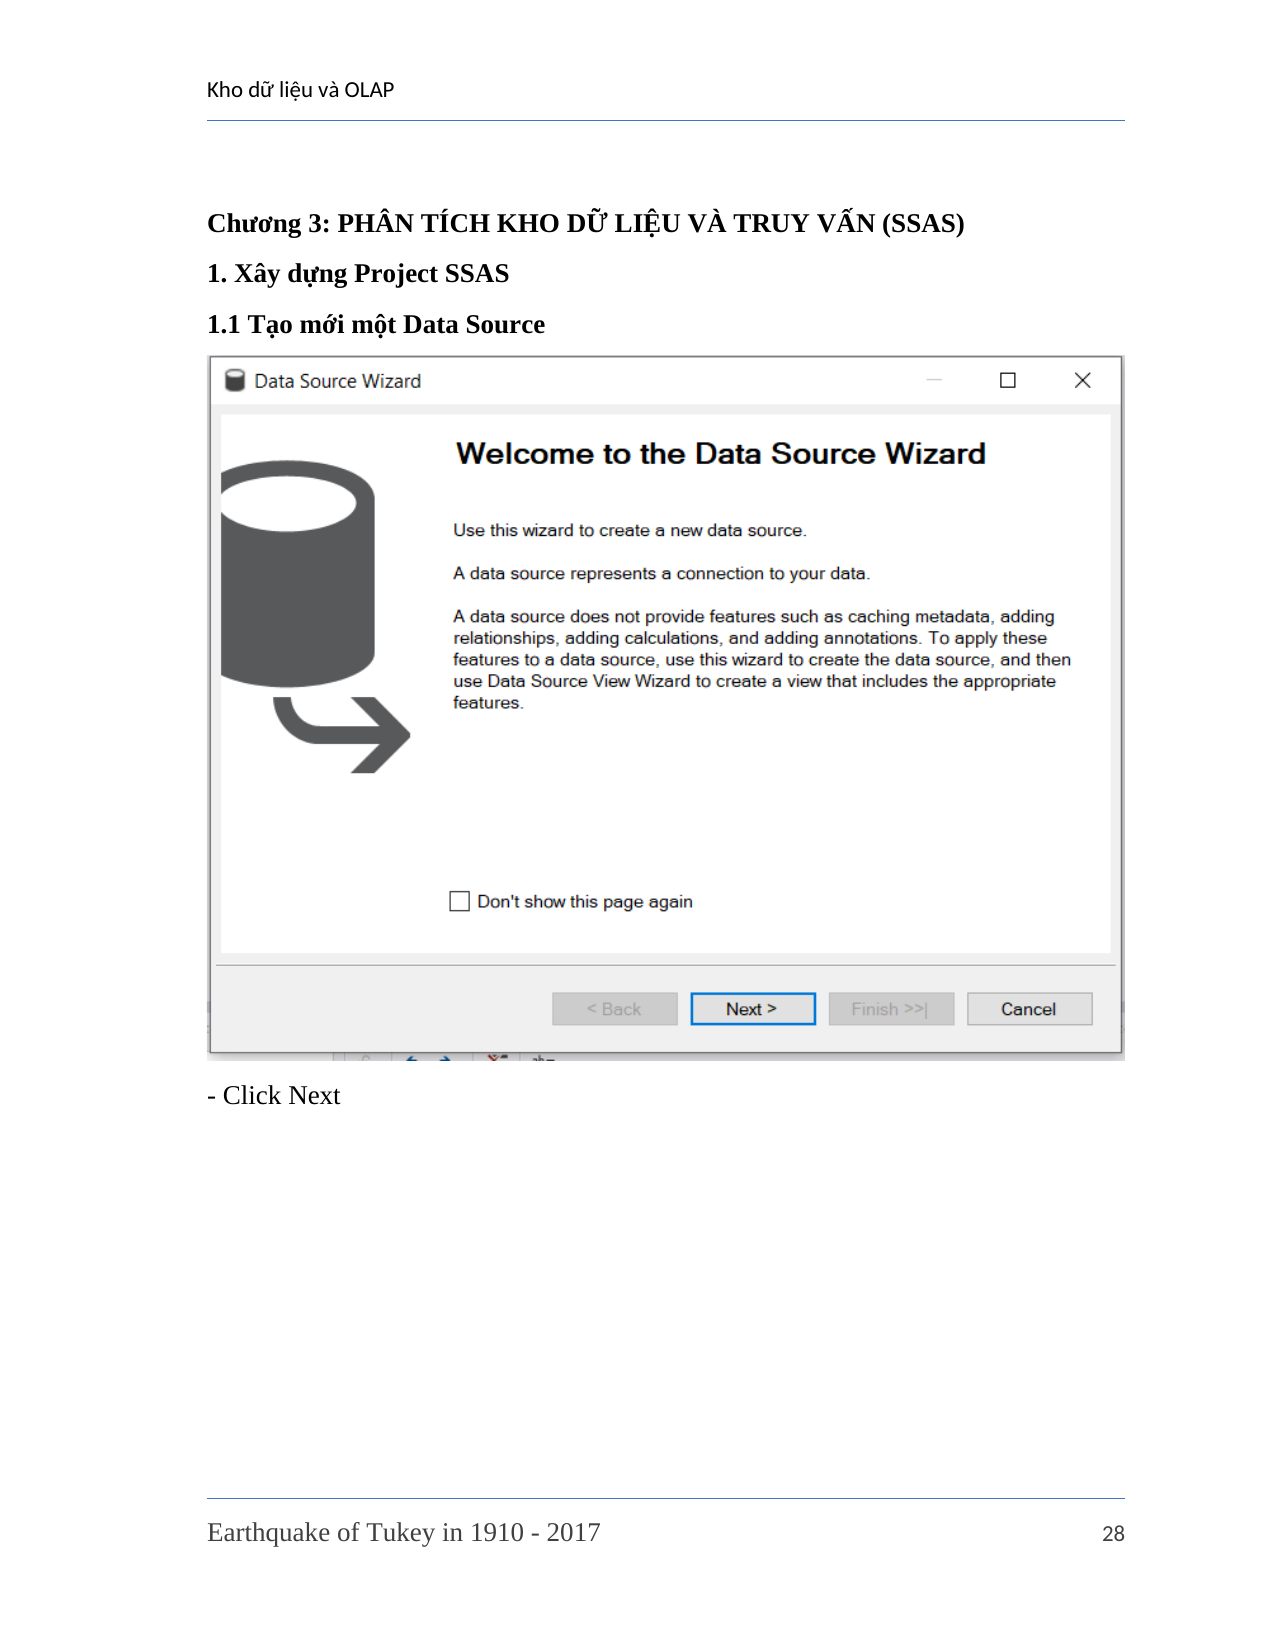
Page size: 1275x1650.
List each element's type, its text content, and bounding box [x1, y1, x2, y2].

picture [206, 355, 1125, 1061]
text - Click Next [207, 1079, 1125, 1111]
subtitle Chương 3: PHÂN TÍCH KHO DỮ LIỆU VÀ TRUY VẤN (SSAS) [207, 207, 1125, 238]
subtitle 1.1 Tạo mới một Data Source [207, 308, 1125, 339]
subtitle 1. Xây dựng Project SSAS [207, 258, 1125, 289]
